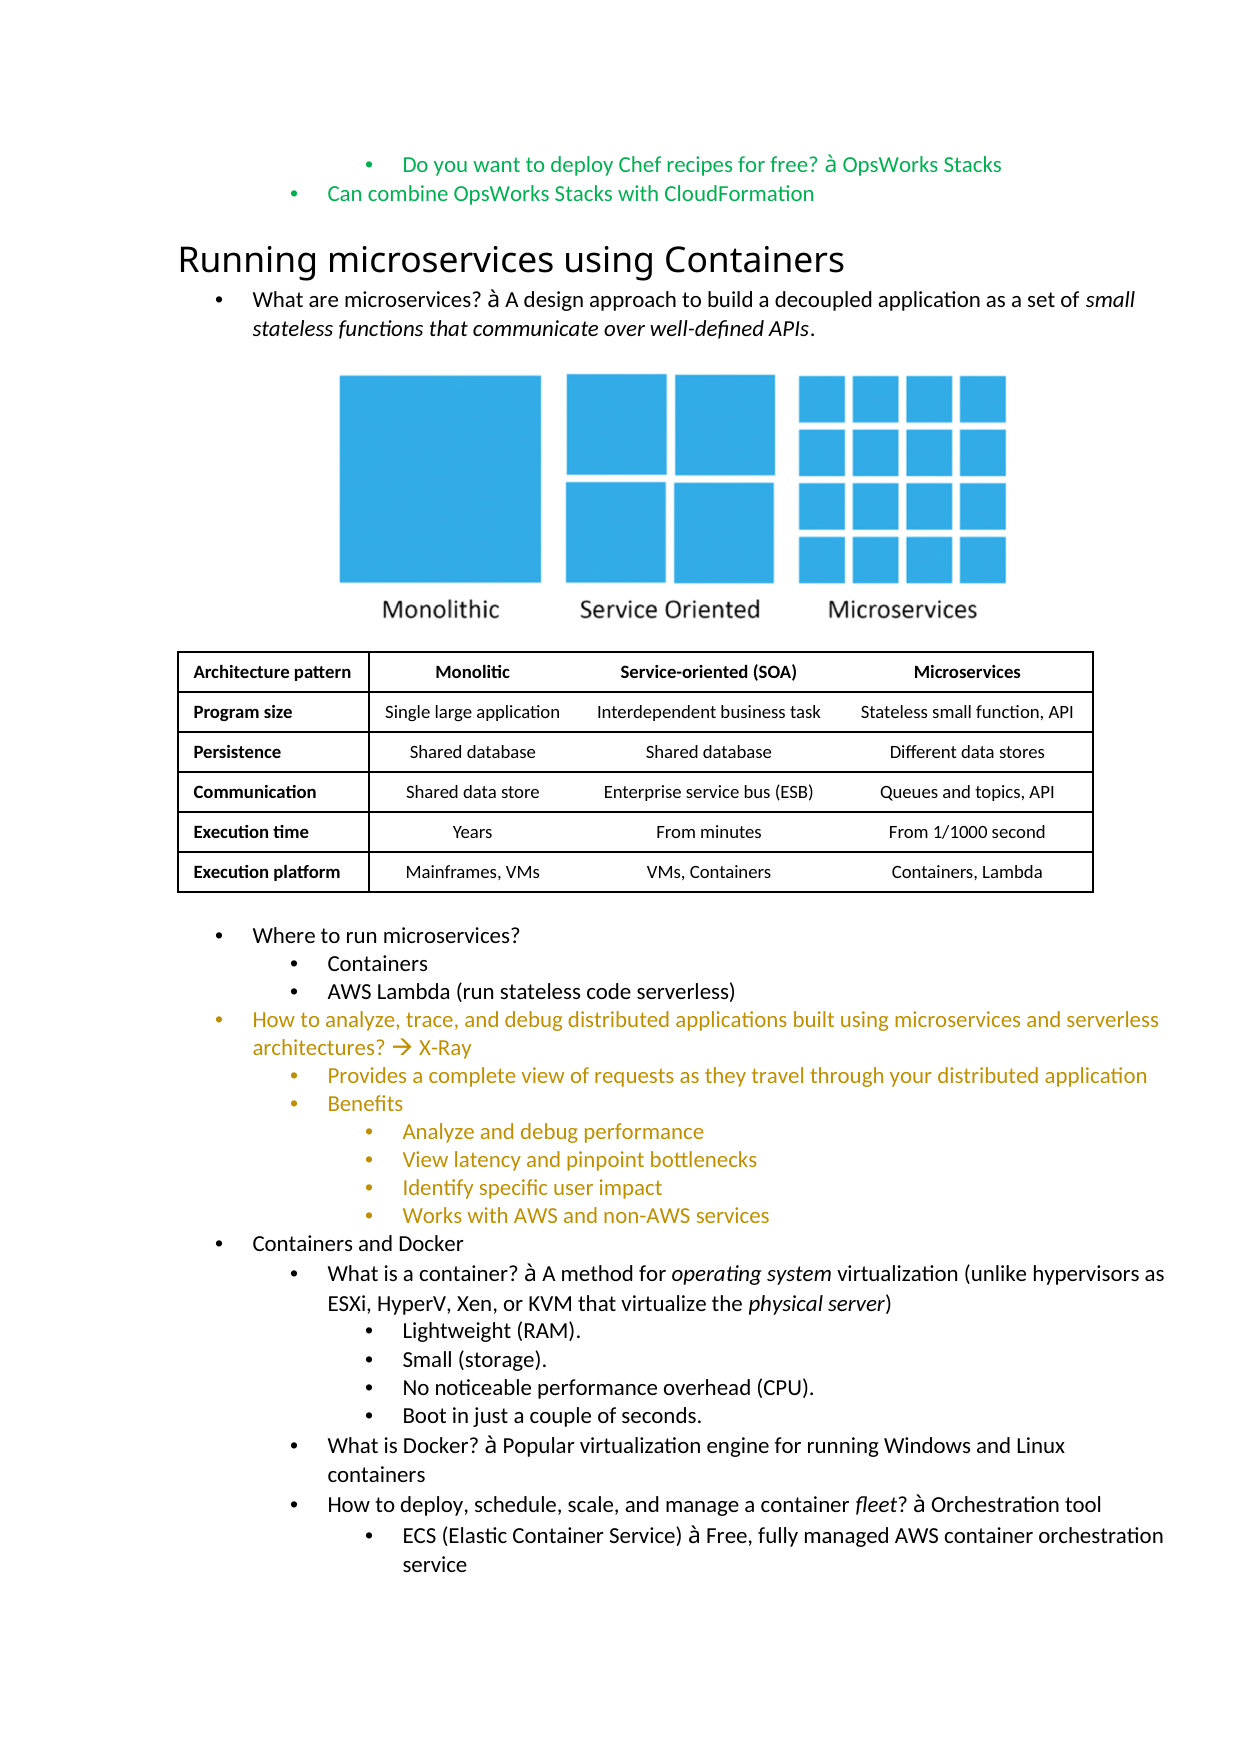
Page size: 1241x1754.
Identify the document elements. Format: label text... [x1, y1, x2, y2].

text Running microservices using Containers [177, 235, 1167, 283]
table_cell Queues and topics, API [842, 773, 1092, 811]
picture [333, 370, 1011, 623]
table_cell Enterprise service bus (ESB) [576, 773, 842, 811]
list Analyze and debug performance [365, 1117, 1167, 1145]
list Where to run microservices? [215, 921, 1167, 949]
table_cell Shared database [576, 733, 842, 771]
list Containers and Docker [215, 1229, 1167, 1257]
table_header Monolitic [370, 653, 576, 691]
table_header Service-oriented (SOA) [576, 653, 842, 691]
table_cell Different data stores [842, 733, 1092, 771]
table_cell Single large application [370, 693, 576, 731]
list How to deploy, schedule, scale, and manage a container fleet? à Orchestration tool [290, 1488, 1167, 1519]
table_cell Shared data store [370, 773, 576, 811]
table_cell Execution time [179, 813, 368, 851]
table_cell From minutes [576, 813, 842, 851]
list What is Docker? à Popular virtualization engine for running Windows and Linux containers [290, 1429, 1167, 1488]
list Boot in just a couple of seconds. [365, 1401, 1167, 1429]
list ECS (Elastic Container Service) à Free, fully managed AWS container orchestration service [365, 1519, 1167, 1578]
list Do you want to deploy Chef recipes for free? à OpsWorks Stacks [365, 148, 1167, 179]
table_cell From 1/1000 second [842, 813, 1092, 851]
table_cell Execution platform [179, 853, 368, 891]
table_header Microservices [842, 653, 1092, 691]
list No noticeable performance overhead (CPU). [365, 1373, 1167, 1401]
table_cell Interdependent business task [576, 693, 842, 731]
list Identify specific user impact [365, 1173, 1167, 1201]
list Can combine OpsWorks Stacks with CloudFormation [290, 179, 1167, 207]
table_cell Stateless small function, API [842, 693, 1092, 731]
list Small (storage). [365, 1345, 1167, 1373]
table_cell Communication [179, 773, 368, 811]
list What is a container? à A method for operating system virtualization (unlike hypervisors as ESXi, HyperV, Xen, or KVM that virtualize the physical server) [290, 1257, 1167, 1317]
list How to analyze, trace, and debug distributed applications built using microservices and serverless architectures? X-Ray [215, 1005, 1167, 1061]
list Works with AWS and non-AWS services [365, 1201, 1167, 1229]
list Containers [290, 949, 1167, 977]
table_cell Years [370, 813, 576, 851]
list What are microservices? à A design approach to build a decoupled application as a set of small stateless functions that communicate over well-defined APIs. [215, 283, 1167, 342]
list AWS Lambda (run stateless code serverless) [290, 977, 1167, 1005]
table_cell VMs, Containers [576, 853, 842, 891]
table_cell Shared database [370, 733, 576, 771]
list Benefits [290, 1089, 1167, 1117]
table_cell Mainframes, VMs [370, 853, 576, 891]
list Provides a complete view of requests as they travel through your distributed application [290, 1061, 1167, 1089]
table_cell Program size [179, 693, 368, 731]
list Lightweight (RAM). [365, 1317, 1167, 1345]
list View latency and pinpoint bottlenecks [365, 1145, 1167, 1173]
table_cell Containers, Lambda [842, 853, 1092, 891]
table_cell Persistence [179, 733, 368, 771]
table_header Architecture pattern [179, 653, 368, 691]
